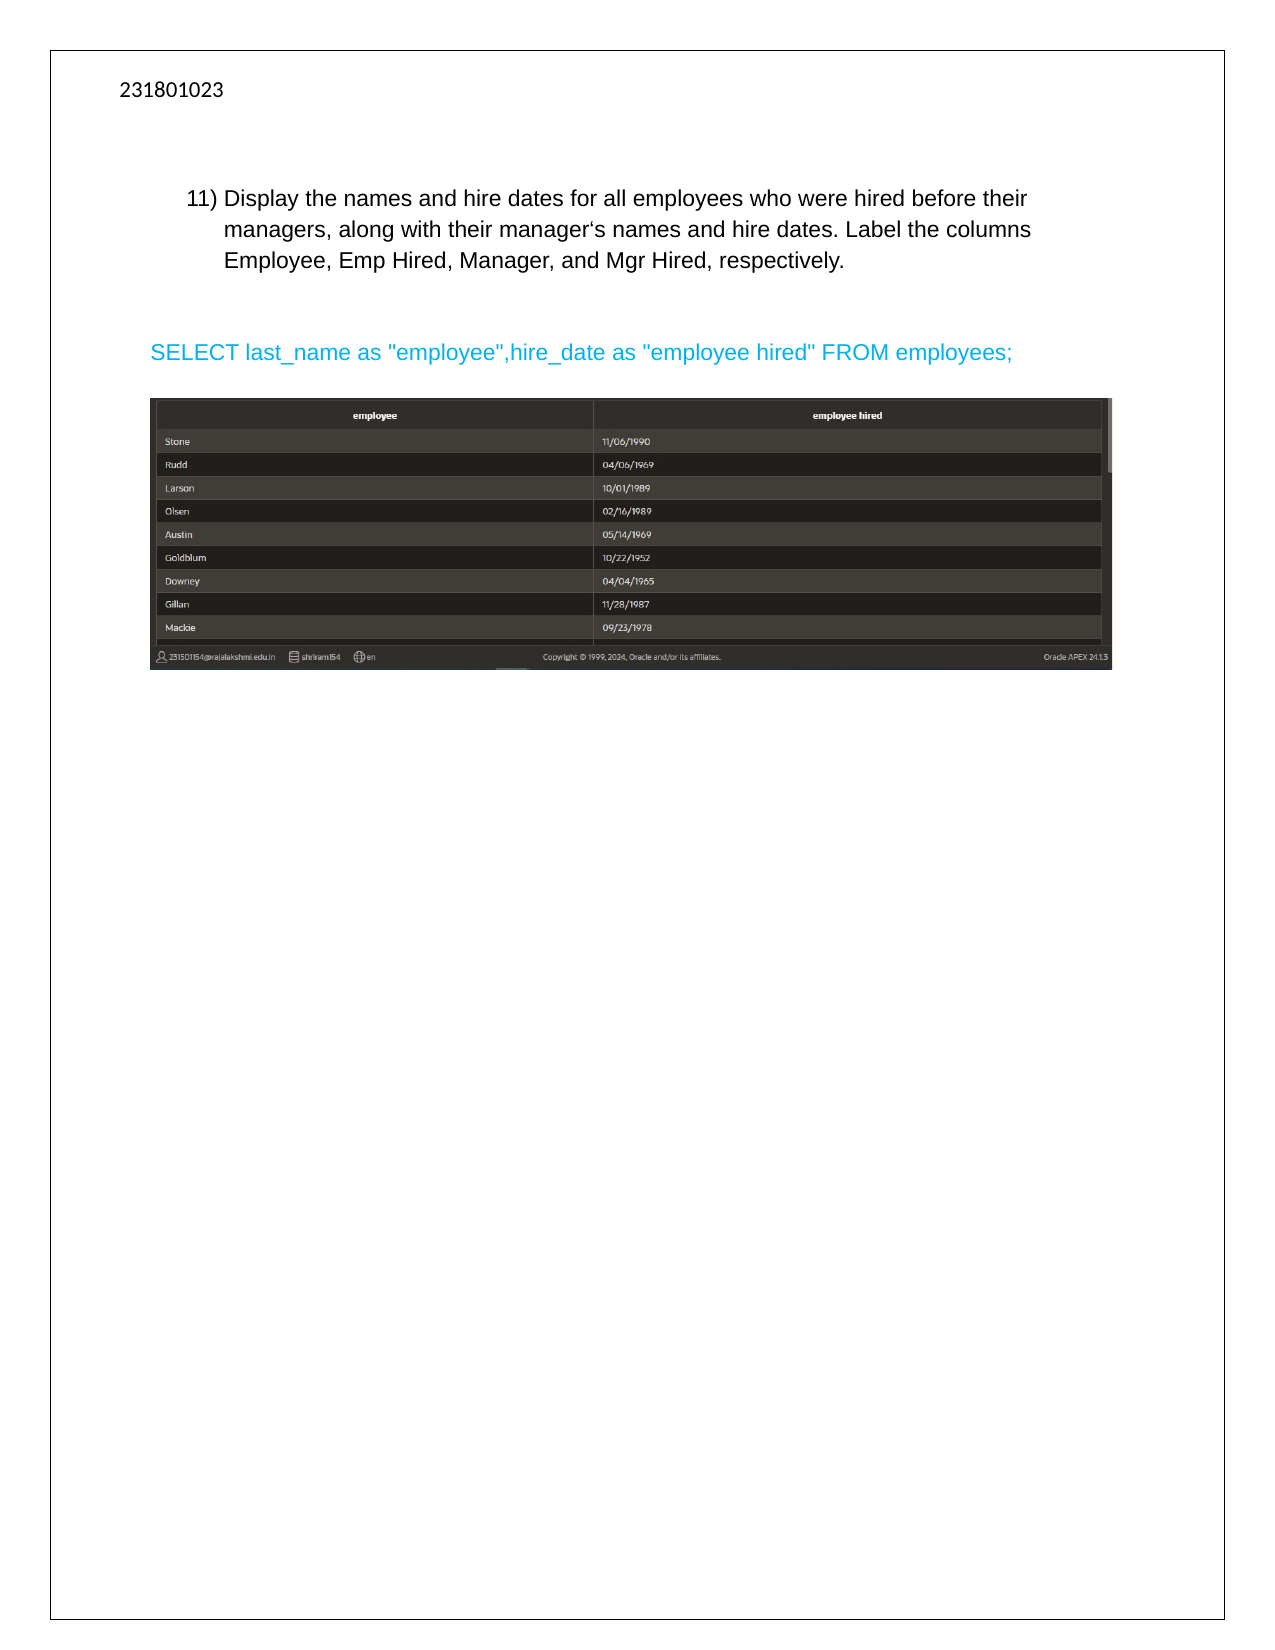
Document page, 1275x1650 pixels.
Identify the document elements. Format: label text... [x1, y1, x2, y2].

text SELECT last_name as "employee",hire_date as "employee hired" FROM employees; [150, 339, 1154, 365]
list Display the names and hire dates for all employees who were hired before their managers, along with their manager‘s names and hire dates. Label the columns Employee, Emp Hired, Manager, and Mgr Hired, respectively. [186, 184, 1129, 273]
picture [150, 398, 1113, 670]
